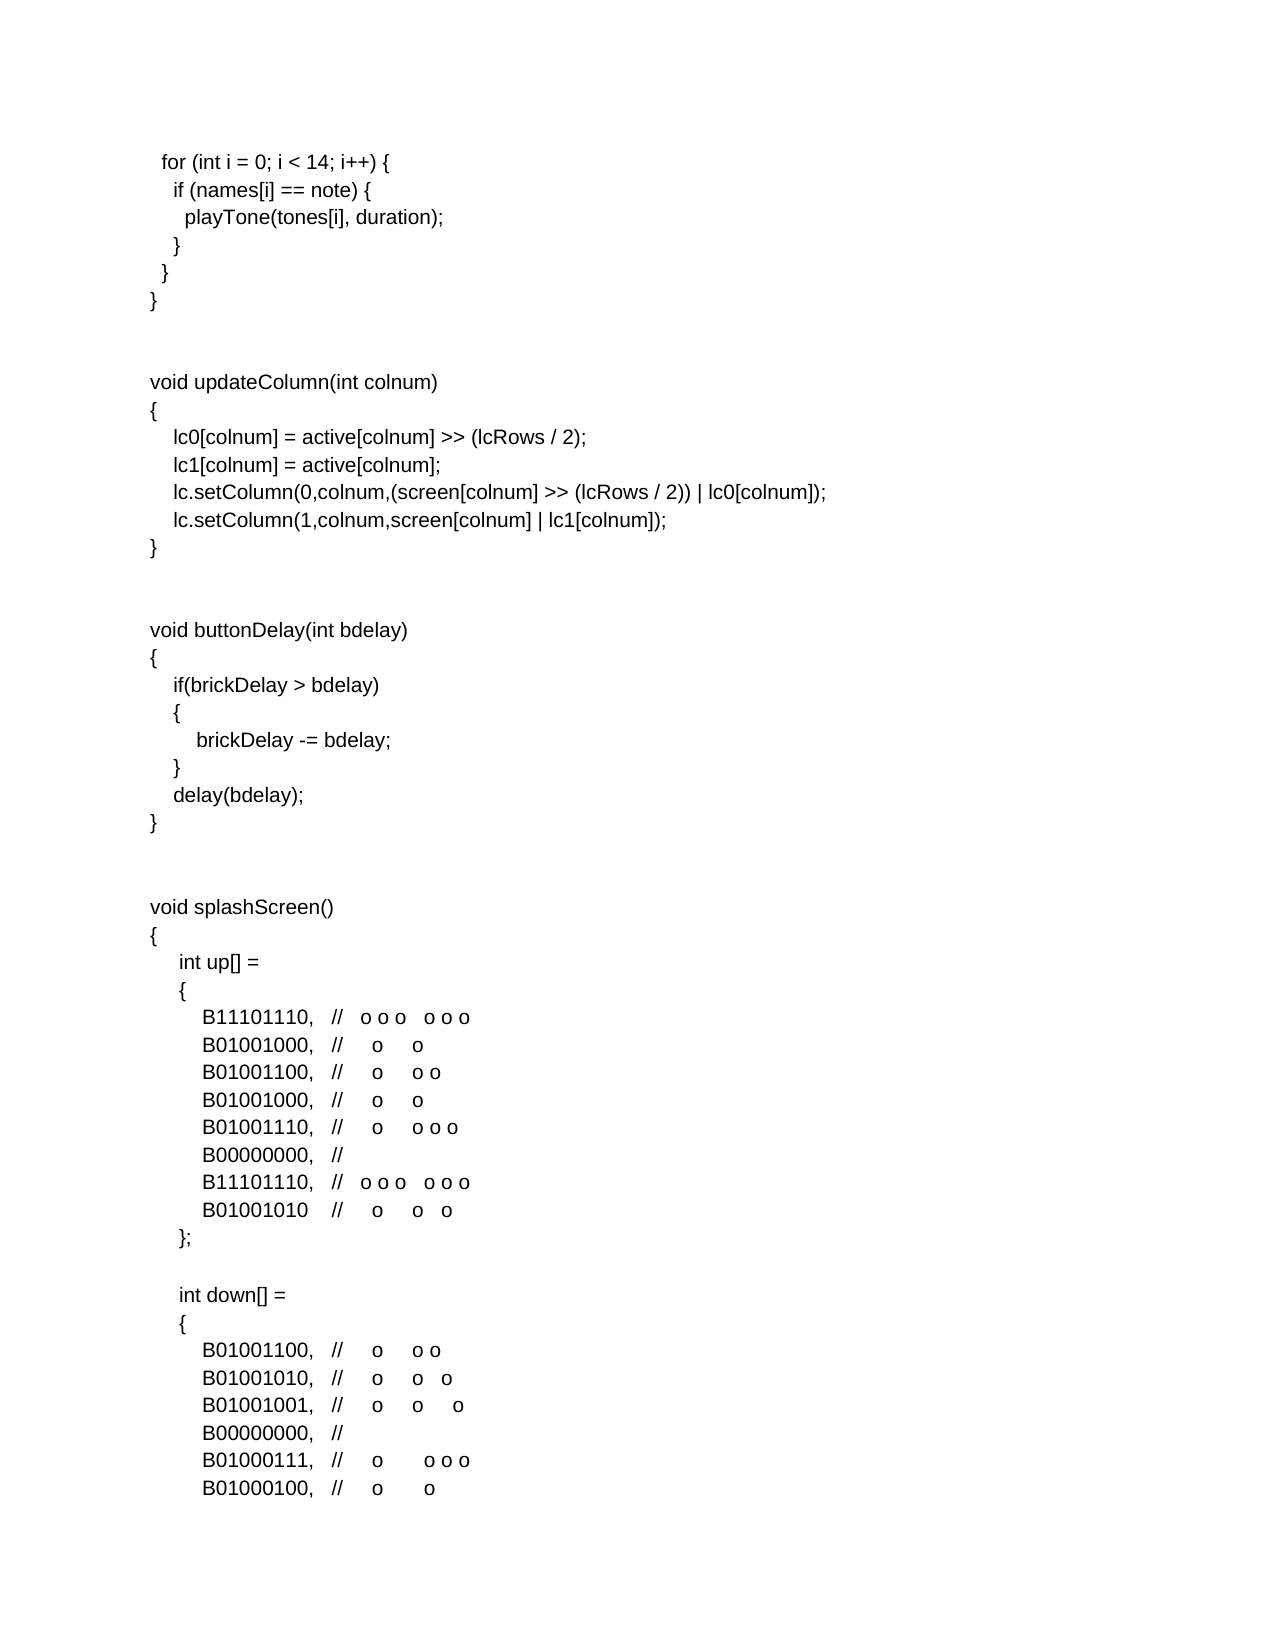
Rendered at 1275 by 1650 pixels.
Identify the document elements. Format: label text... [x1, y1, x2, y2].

text }; [150, 1225, 1125, 1249]
text void buttonDelay(int bdelay) [150, 617, 1125, 641]
text if (names[i] == note) { [150, 177, 1125, 201]
text B01001010 // o o o [150, 1198, 1125, 1222]
text int up[] = [150, 950, 1125, 974]
text int down[] = [150, 1283, 1125, 1307]
text B00000000, // [150, 1143, 1125, 1167]
text B01001010, // o o o [150, 1365, 1125, 1389]
text B01001110, // o o o o [150, 1115, 1125, 1139]
text lc.setColumn(1,colnum,screen[colnum] | lc1[colnum]); [150, 507, 1125, 531]
text { [150, 700, 1125, 724]
text delay(bdelay); [150, 782, 1125, 806]
text B01001100, // o o o [150, 1338, 1125, 1362]
text } [150, 535, 1125, 559]
text B01001000, // o o [150, 1088, 1125, 1112]
text playTone(tones[i], duration); [150, 205, 1125, 229]
text B01001000, // o o [150, 1033, 1125, 1057]
text } [150, 260, 1125, 284]
text } [150, 810, 1125, 834]
text } [150, 755, 1125, 779]
text { [150, 923, 1125, 947]
text if(brickDelay > bdelay) [150, 672, 1125, 696]
text void updateColumn(int colnum) [150, 370, 1125, 394]
text B11101110, // o o o o o o [150, 1170, 1125, 1194]
text { [150, 645, 1125, 669]
text lc0[colnum] = active[colnum] >> (lcRows / 2); [150, 425, 1125, 449]
text } [150, 287, 1125, 311]
text B01001100, // o o o [150, 1060, 1125, 1084]
text { [150, 397, 1125, 421]
text B01000100, // o o [150, 1475, 1125, 1499]
text for (int i = 0; i < 14; i++) { [150, 150, 1125, 174]
text lc1[colnum] = active[colnum]; [150, 452, 1125, 476]
text B01001001, // o o o [150, 1393, 1125, 1417]
text B11101110, // o o o o o o [150, 1005, 1125, 1029]
text lc.setColumn(0,colnum,(screen[colnum] >> (lcRows / 2)) | lc0[colnum]); [150, 480, 1125, 504]
text { [150, 1310, 1125, 1334]
text brickDelay -= bdelay; [150, 727, 1125, 751]
text void splashScreen() [150, 895, 1125, 919]
text B00000000, // [150, 1420, 1125, 1444]
text { [150, 978, 1125, 1002]
text } [150, 232, 1125, 256]
text B01000111, // o o o o [150, 1448, 1125, 1472]
